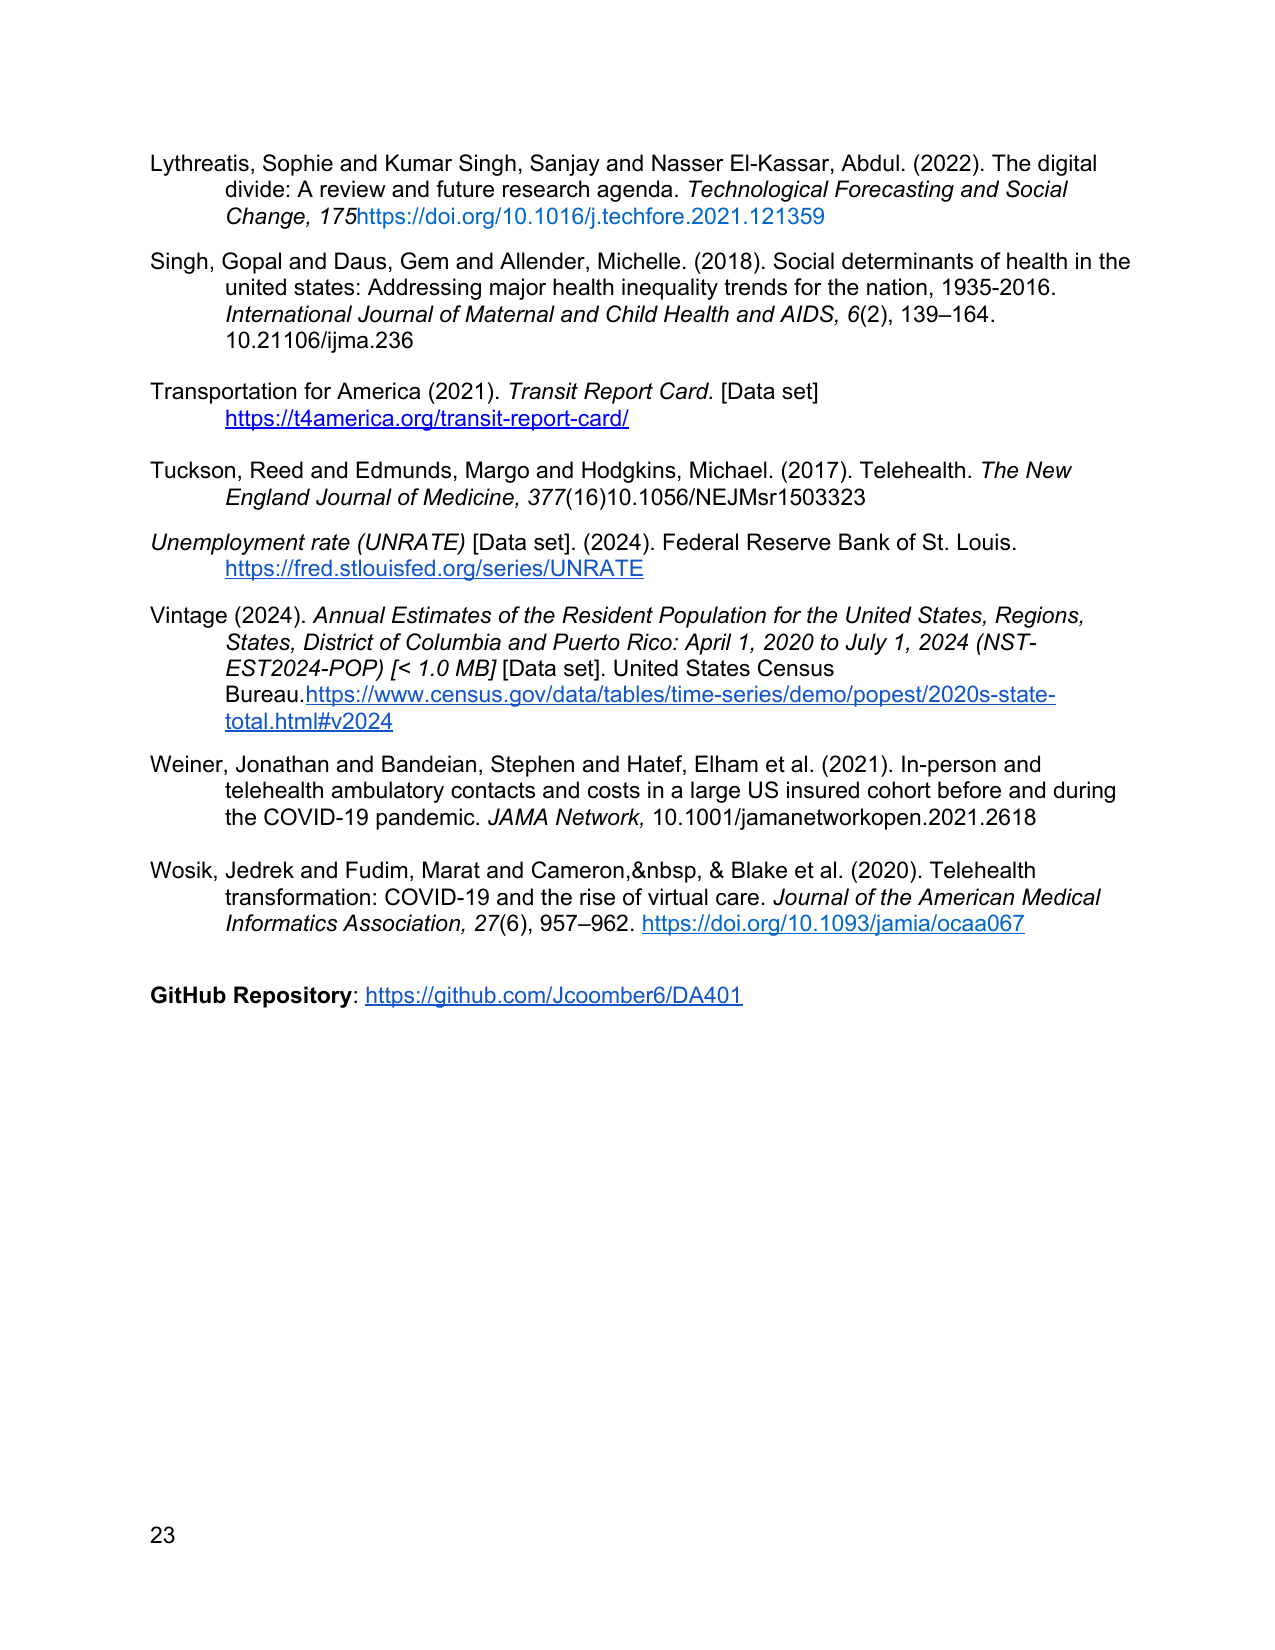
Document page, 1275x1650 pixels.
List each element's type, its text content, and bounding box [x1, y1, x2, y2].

text GitHub Repository: https://github.com/Jcoomber6/DA401 [150, 982, 1125, 1008]
text Singh, Gopal and Daus, Gem and Allender, Michelle. (2018). Social determinants of health in the [150, 248, 1148, 274]
text telehealth ambulatory contacts and costs in a large US insured cohort before and during the COVID-19 pandemic. JAMA Network, 10.1001/jamanetworkopen.2021.2618 [225, 777, 1148, 830]
text united states: Addressing major health inequality trends for the nation, 1935-2016. International Journal of Maternal and Child Health and AIDS, 6(2), 139–164. 10.21106/ijma.236 [225, 274, 1148, 353]
text divide: A review and future research agenda. Technological Forecasting and Social Change, 175https://doi.org/10.1016/j.techfore.2021.121359 [225, 176, 1148, 229]
text transformation: COVID-19 and the rise of virtual care. Journal of the American Medical Informatics Association, 27(6), 957–962. https://doi.org/10.1093/jamia/ocaa067 [225, 884, 1148, 937]
subtitle States, District of Columbia and Puerto Rico: April 1, 2020 to July 1, 2024 (NST-EST2024-POP) [< 1.0 MB] [Data set]. United States Census Bureau.https://www.census.gov/data/tables/time-series/demo/popest/2020s-state-total.html#v2024 [225, 629, 1125, 734]
text Transportation for America (2021). Transit Report Card. [Data set] [150, 378, 1125, 404]
subtitle Vintage (2024). Annual Estimates of the Resident Population for the United States, Regions, [150, 602, 1125, 629]
subtitle https://fred.stlouisfed.org/series/UNRATE [150, 555, 1125, 581]
text Weiner, Jonathan and Bandeian, Stephen and Hatef, Elham et al. (2021). In-person and [150, 751, 1148, 777]
text England Journal of Medicine, 377(16)10.1056/NEJMsr1503323 [150, 484, 1148, 510]
text Wosik, Jedrek and Fudim, Marat and Cameron,&nbsp, & Blake et al. (2020). Telehealth [150, 857, 1148, 884]
subtitle Unemployment rate (UNRATE) [Data set]. (2024). Federal Reserve Bank of St. Louis. [150, 529, 1125, 555]
text https://t4america.org/transit-report-card/ [150, 404, 1125, 431]
text Tuckson, Reed and Edmunds, Margo and Hodgkins, Michael. (2017). Telehealth. The New [150, 457, 1148, 484]
text Lythreatis, Sophie and Kumar Singh, Sanjay and Nasser El-Kassar, Abdul. (2022). The digital [150, 150, 1148, 176]
